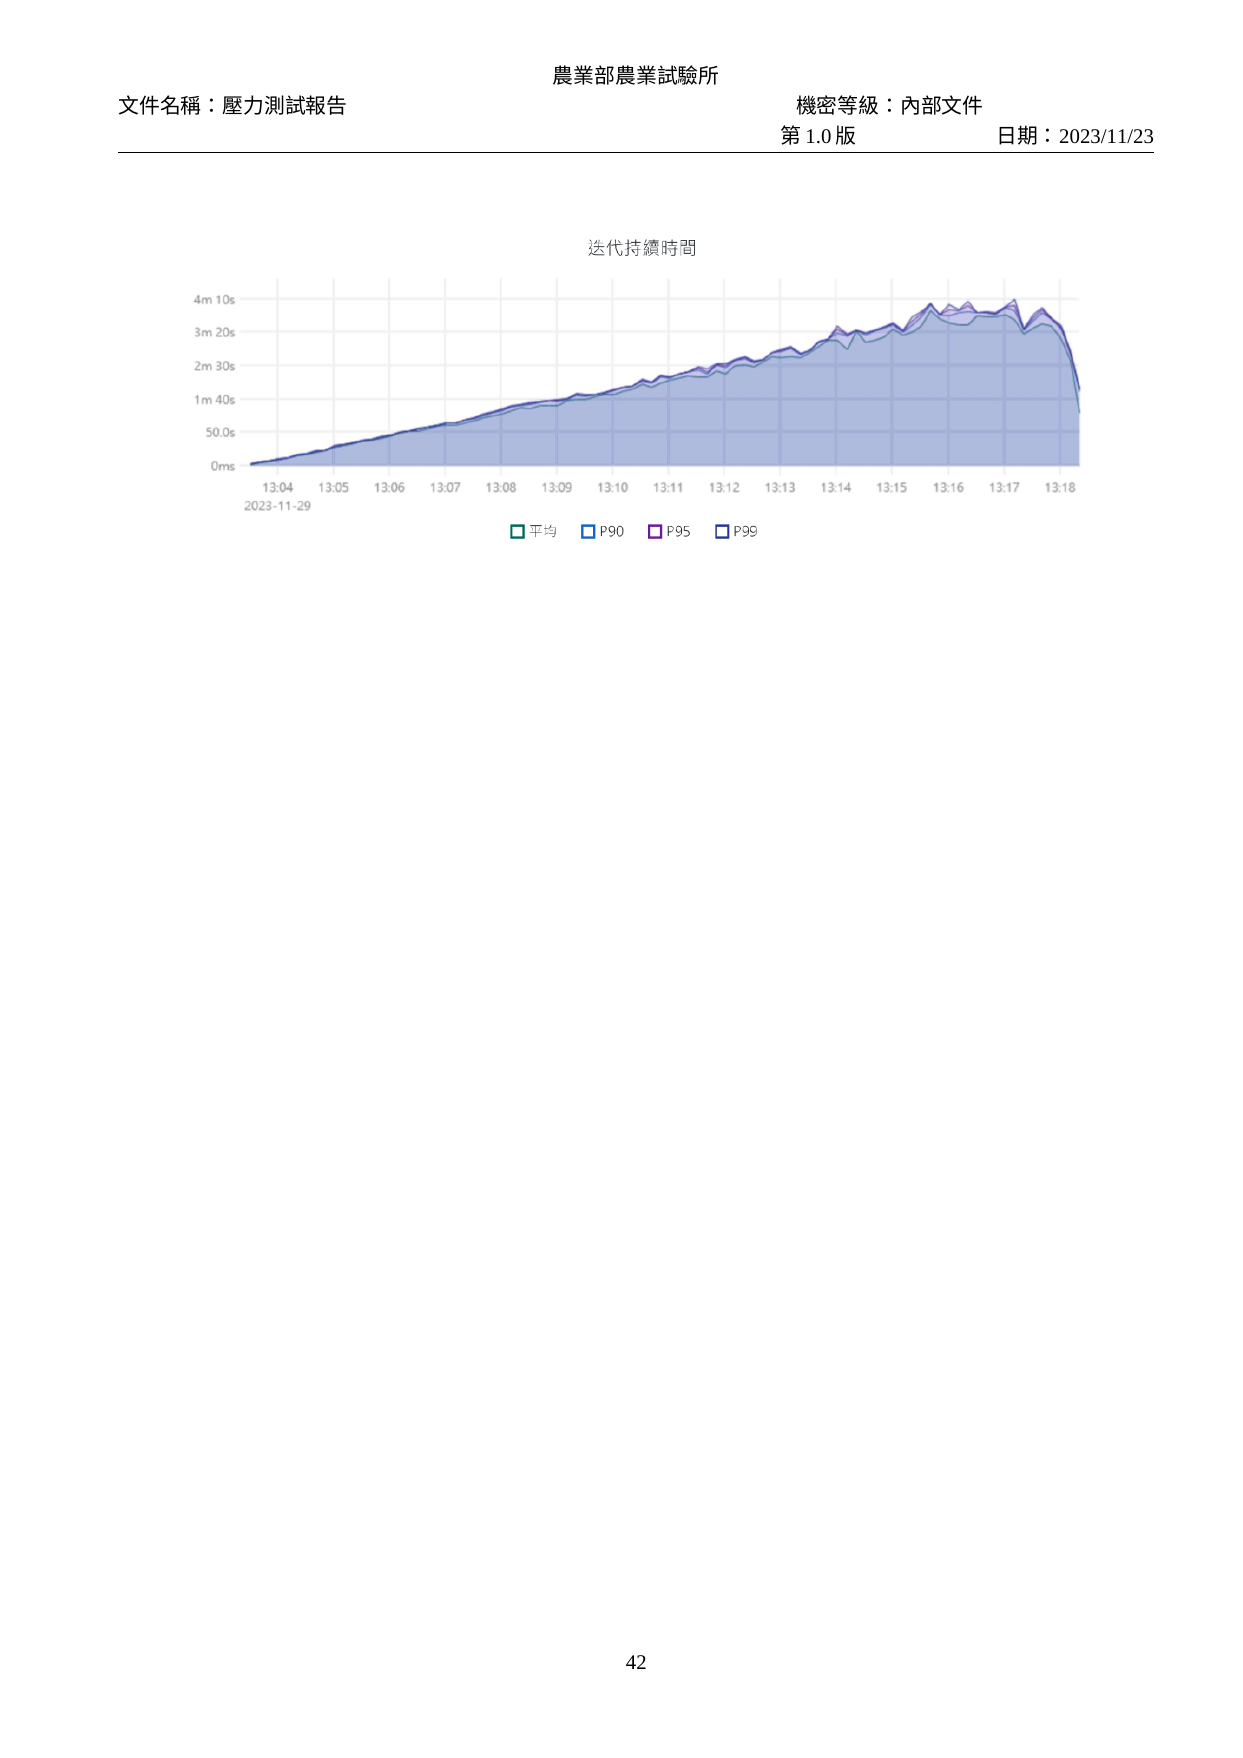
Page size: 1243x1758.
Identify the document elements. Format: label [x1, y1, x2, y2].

picture [118, 177, 1151, 1639]
